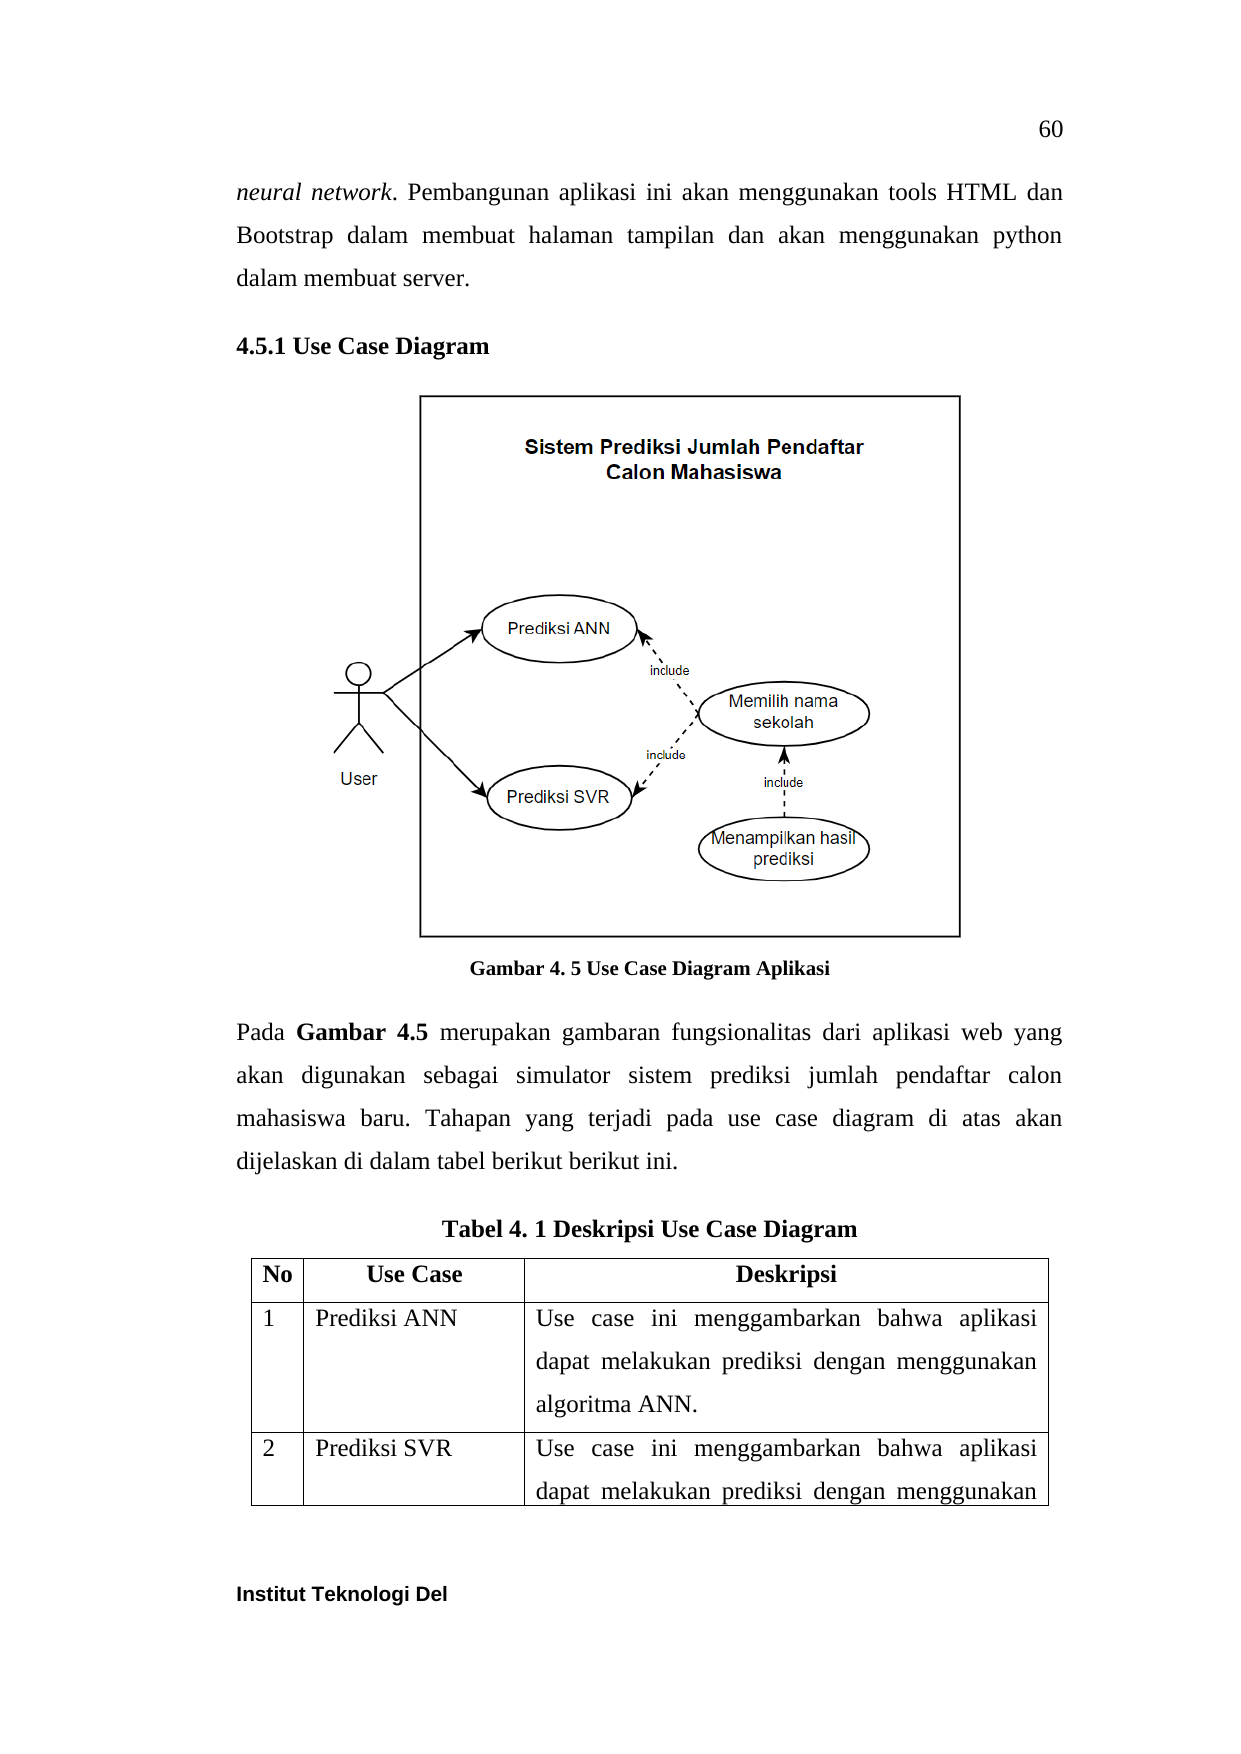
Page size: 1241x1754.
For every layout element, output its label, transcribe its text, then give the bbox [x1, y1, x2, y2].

table_cell 1 [252, 1303, 303, 1432]
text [236, 177, 1063, 292]
table_cell Use case ini menggambarkan bahwa aplikasi dapat melakukan prediksi dengan menggunakan algoritma ANN. [525, 1303, 1048, 1432]
table_header No [252, 1259, 303, 1302]
table_cell Prediksi ANN [304, 1303, 524, 1432]
text Tabel 4. Deskripsi Use Case Diagram [236, 1214, 1063, 1243]
picture [333, 387, 966, 942]
text Pada Gambar 4.5 merupakan gambaran fungsionalitas dari aplikasi web yang akan digunakan sebagai simulator sistem prediksi jumlah pendaftar calon mahasiswa baru. Tahapan yang terjadi pada use case diagram di atas akan dijelaskan di dalam tabel berikut berikut ini. [236, 1017, 1063, 1175]
text Gambar 4. 5 Use Case Diagram Aplikasi [236, 956, 1063, 980]
table_header Use Case [304, 1259, 524, 1302]
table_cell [525, 1433, 1048, 1505]
table_cell Prediksi SVR [304, 1433, 524, 1505]
table_header Deskripsi [525, 1259, 1048, 1302]
table_cell 2 [252, 1433, 303, 1505]
subtitle 4.5.1 Use Case Diagram [236, 331, 1063, 360]
